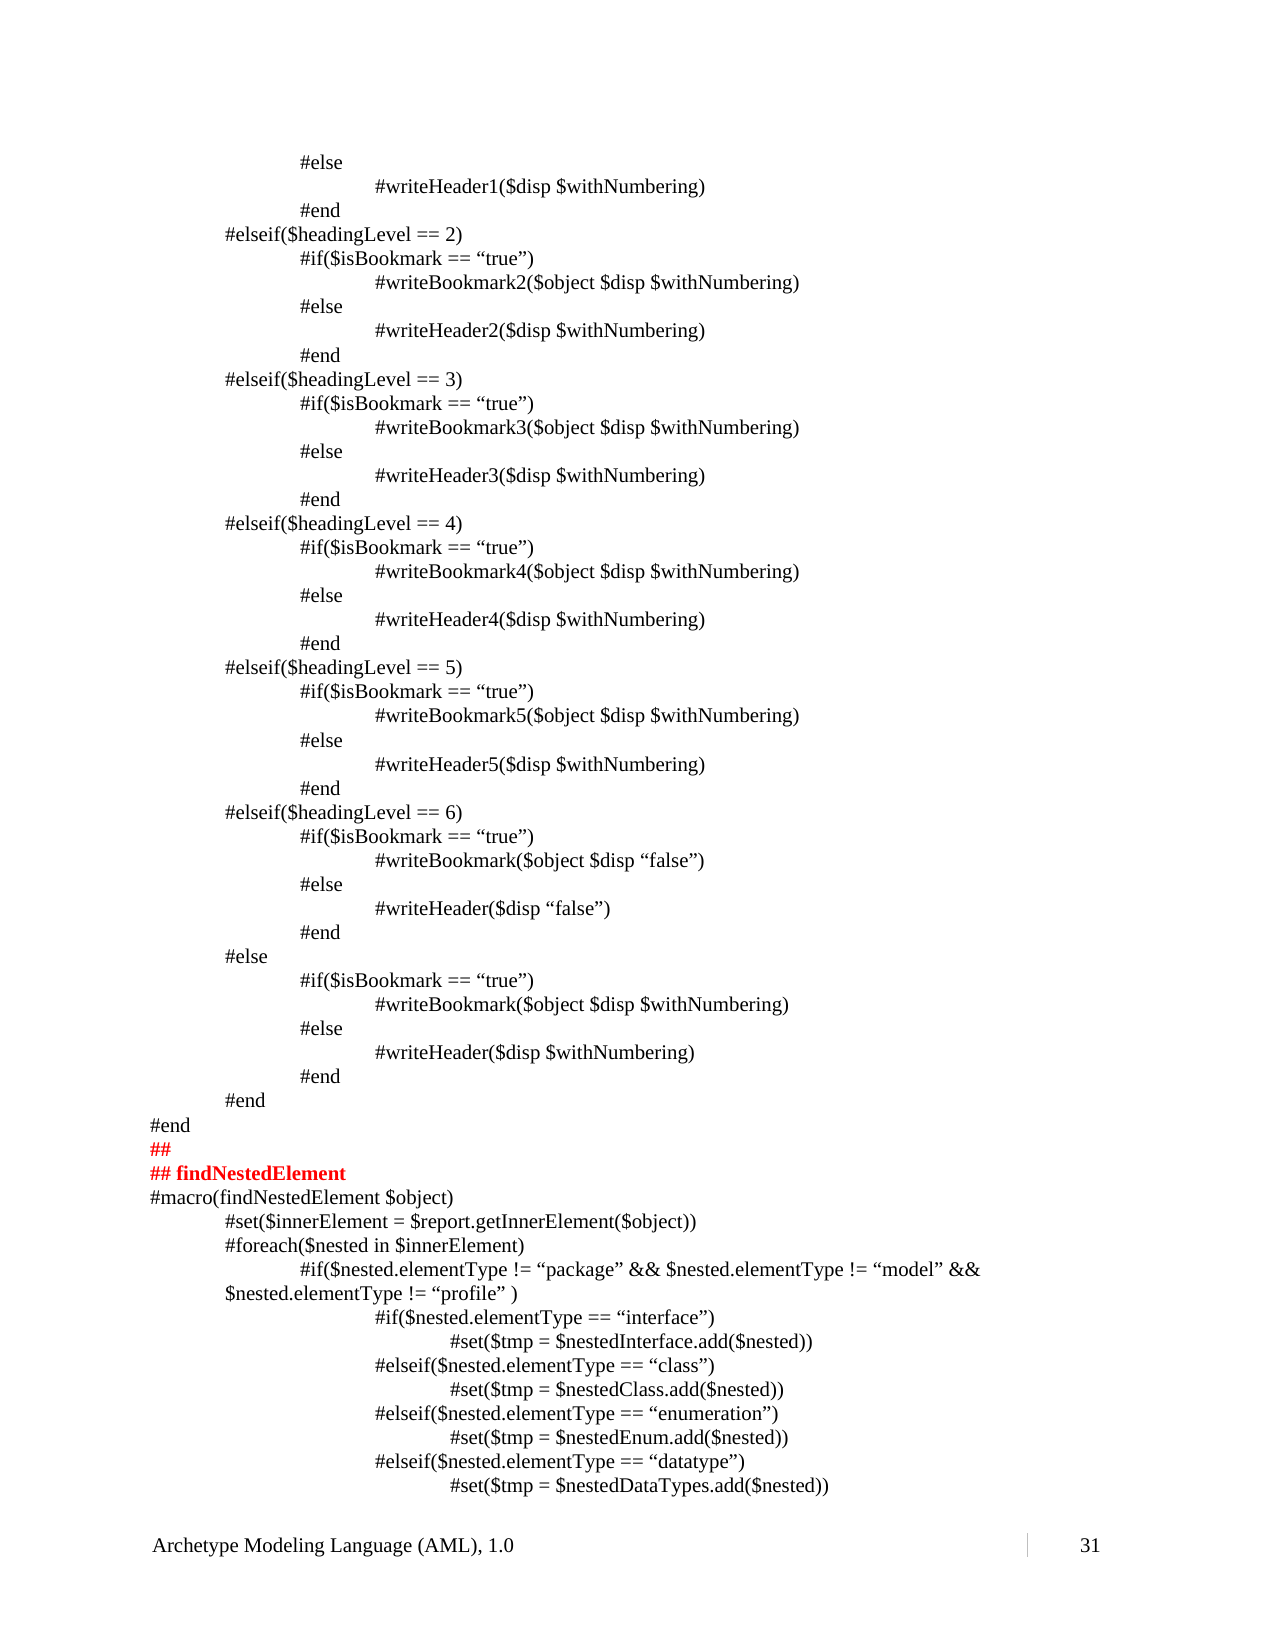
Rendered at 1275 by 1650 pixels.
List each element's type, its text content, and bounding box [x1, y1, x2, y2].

text #elseif($nested.elementType == “class”) [375, 1353, 1125, 1377]
text #foreach($nested in $innerElement) [225, 1233, 1125, 1257]
text #else [300, 1016, 1125, 1040]
text #if($isBookmark == “true”) [300, 391, 1125, 415]
text #if($nested.elementType != “package” && $nested.elementType != “model” && $nested.elementType != “profile” ) [225, 1257, 1125, 1305]
text #else [300, 727, 1125, 752]
text #writeBookmark5($object $disp $withNumbering) [375, 703, 1125, 727]
text #set($tmp = $nestedInterface.add($nested)) [450, 1329, 1125, 1353]
text #writeHeader5($disp $withNumbering) [375, 752, 1125, 776]
text #if($isBookmark == “true”) [300, 824, 1125, 848]
text #if($isBookmark == “true”) [300, 679, 1125, 703]
text #elseif($nested.elementType == “datatype”) [375, 1449, 1125, 1473]
text #writeBookmark($object $disp “false”) [375, 848, 1125, 872]
text #elseif($headingLevel == 6) [225, 800, 1125, 824]
text #else [300, 872, 1125, 896]
text #set($tmp = $nestedClass.add($nested)) [450, 1377, 1125, 1401]
text #else [300, 294, 1125, 318]
text #elseif($headingLevel == 4) [225, 511, 1125, 535]
text #end [150, 1112, 1125, 1137]
text #set($tmp = $nestedEnum.add($nested)) [450, 1425, 1125, 1449]
text #end [300, 487, 1125, 511]
text #elseif($nested.elementType == “enumeration”) [375, 1401, 1125, 1425]
text #end [300, 776, 1125, 800]
text #writeBookmark($object $disp $withNumbering) [375, 992, 1125, 1016]
text #end [300, 1064, 1125, 1088]
text #writeHeader2($disp $withNumbering) [375, 318, 1125, 342]
text #if($isBookmark == “true”) [300, 968, 1125, 992]
text #end [300, 631, 1125, 655]
text #end [300, 342, 1125, 367]
text #else [225, 944, 1125, 968]
text #else [300, 439, 1125, 463]
text #elseif($headingLevel == 2) [225, 222, 1125, 246]
text #elseif($headingLevel == 3) [225, 367, 1125, 391]
text #end [225, 1088, 1125, 1112]
text #end [300, 920, 1125, 944]
text #set($innerElement = $report.getInnerElement($object)) [225, 1209, 1125, 1233]
text #writeHeader4($disp $withNumbering) [375, 607, 1125, 631]
text ## findNestedElement [150, 1161, 1125, 1185]
text #writeHeader3($disp $withNumbering) [375, 463, 1125, 487]
text #writeBookmark3($object $disp $withNumbering) [375, 415, 1125, 439]
text #else [300, 583, 1125, 607]
text #writeBookmark4($object $disp $withNumbering) [375, 559, 1125, 583]
text #writeBookmark2($object $disp $withNumbering) [375, 270, 1125, 294]
text #if($isBookmark == “true”) [300, 246, 1125, 270]
text #writeHeader1($disp $withNumbering) [375, 174, 1125, 198]
text #if($isBookmark == “true”) [300, 535, 1125, 559]
text #if($nested.elementType == “interface”) [375, 1305, 1125, 1329]
text #writeHeader($disp $withNumbering) [375, 1040, 1125, 1064]
text #writeHeader($disp “false”) [375, 896, 1125, 920]
text #else [300, 150, 1125, 174]
text #macro(findNestedElement $object) [150, 1185, 1125, 1209]
text #end [300, 198, 1125, 222]
text #elseif($headingLevel == 5) [225, 655, 1125, 679]
text #set($tmp = $nestedDataTypes.add($nested)) [450, 1473, 1125, 1497]
text ## [150, 1137, 1125, 1161]
